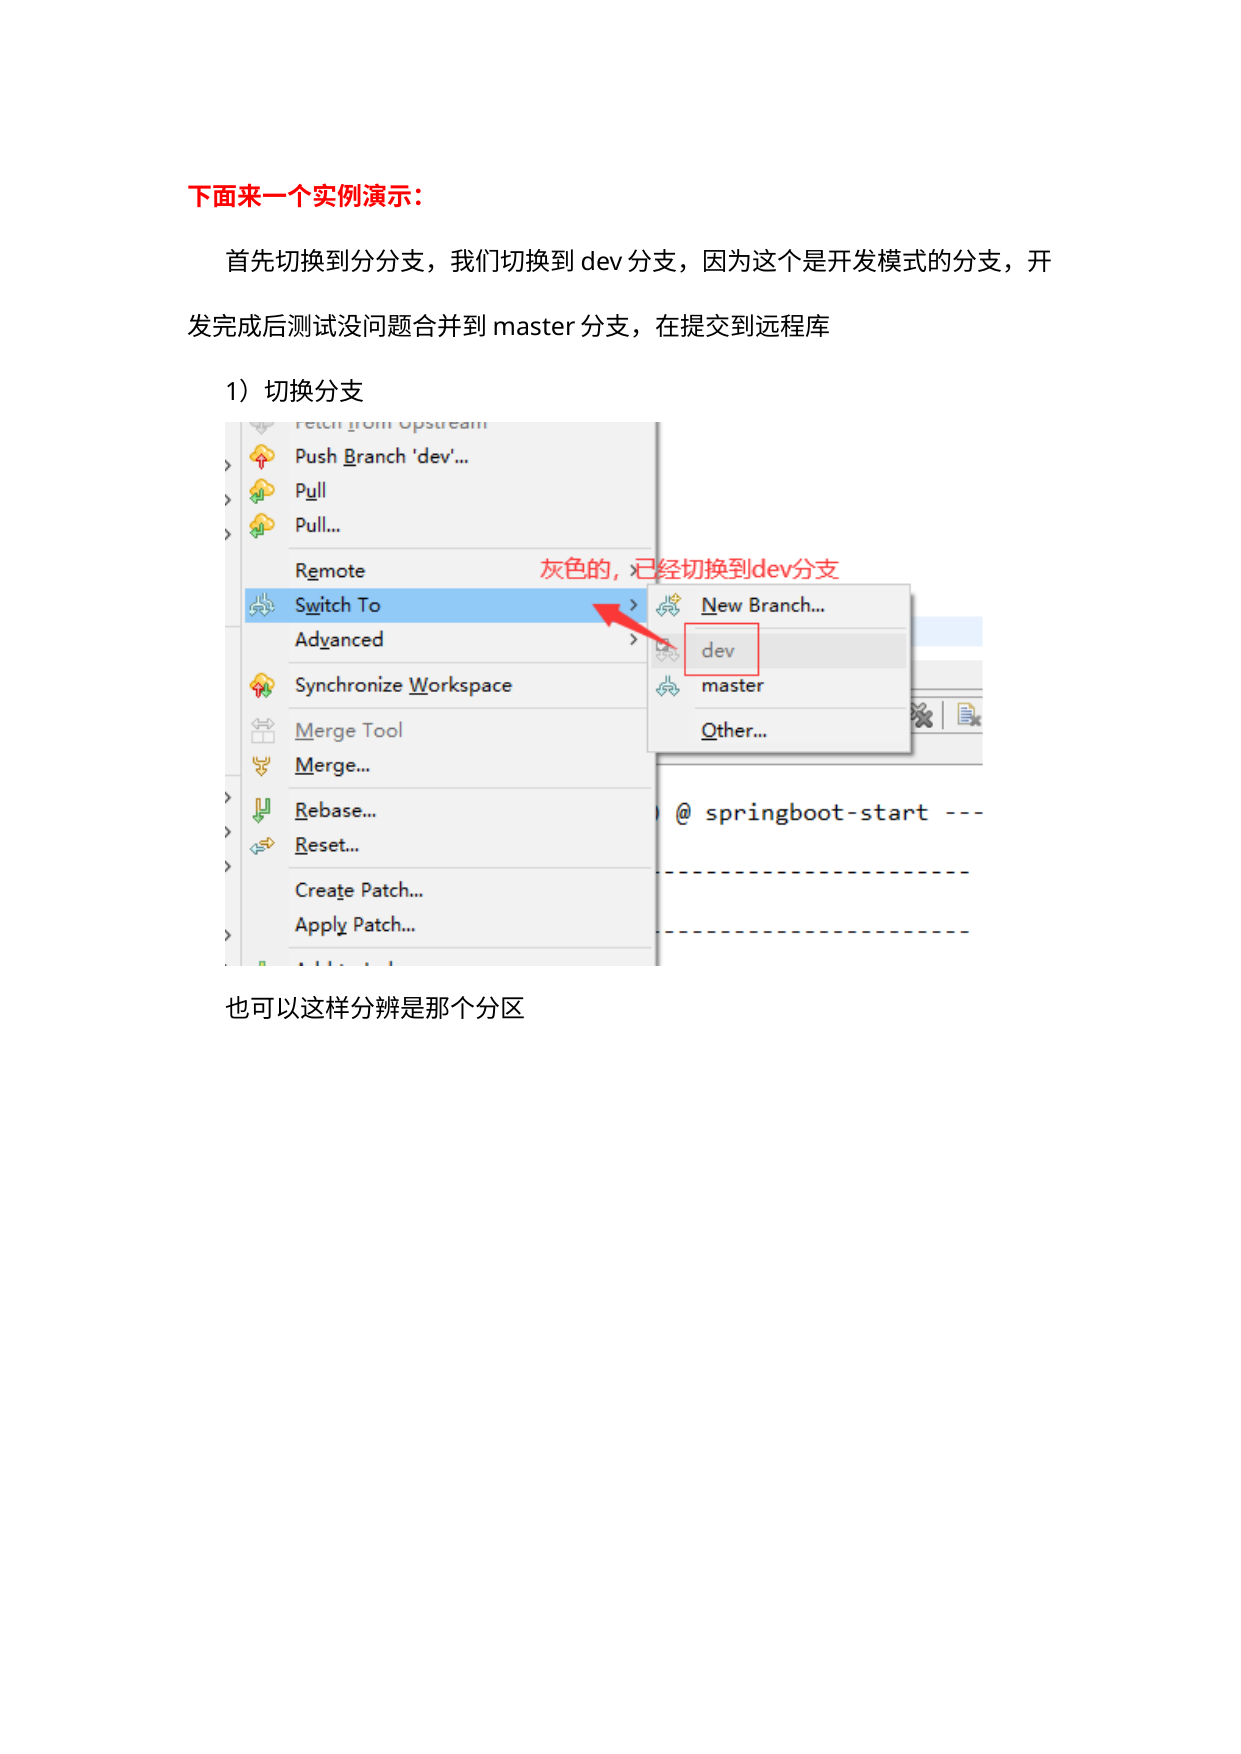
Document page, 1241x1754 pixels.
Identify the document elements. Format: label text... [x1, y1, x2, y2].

text 也可以这样分辨是那个分区 [187, 974, 1053, 1039]
picture [225, 422, 983, 966]
text 1）切换分支 [187, 357, 1053, 422]
text 首先切换到分分支，我们切换到dev分支，因为这个是开发模式的分支，开发完成后测试没问题合并到master分支，在提交到远程库 [187, 227, 1053, 357]
text 下面来一个实例演示： [187, 162, 1053, 227]
